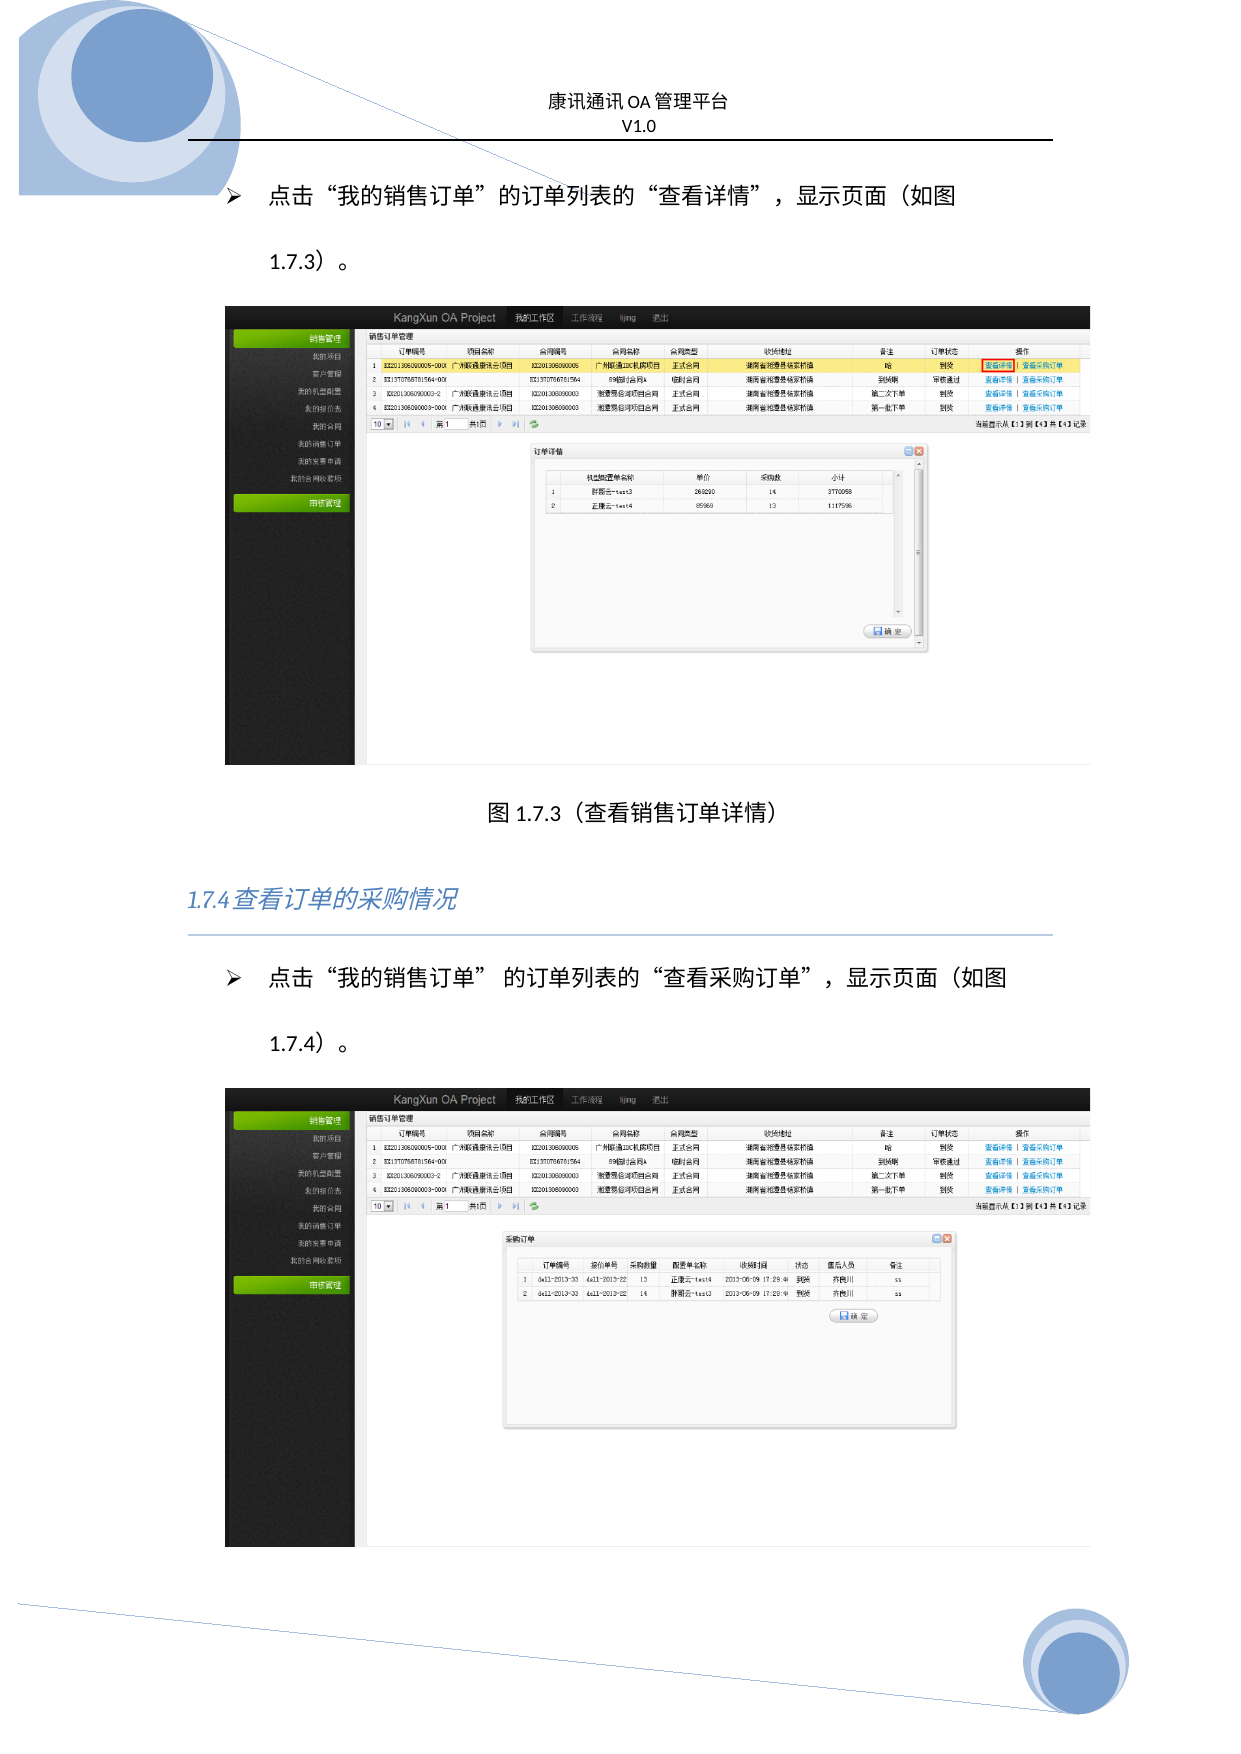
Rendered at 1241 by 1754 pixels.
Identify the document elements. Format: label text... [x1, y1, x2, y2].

list 点击“我的销售订单”的订单列表的“查看详情”，显示页面（如图1.7.3）。 [225, 162, 1053, 292]
picture [225, 306, 1091, 765]
subtitle 查看订单的采购情况 [187, 865, 1053, 936]
picture [225, 1088, 1091, 1547]
text 图1.7.3（查看销售订单详情） [187, 779, 1053, 844]
list 点击“我的销售订单” 的订单列表的“查看采购订单”，显示页面（如图1.7.4）。 [225, 944, 1053, 1074]
